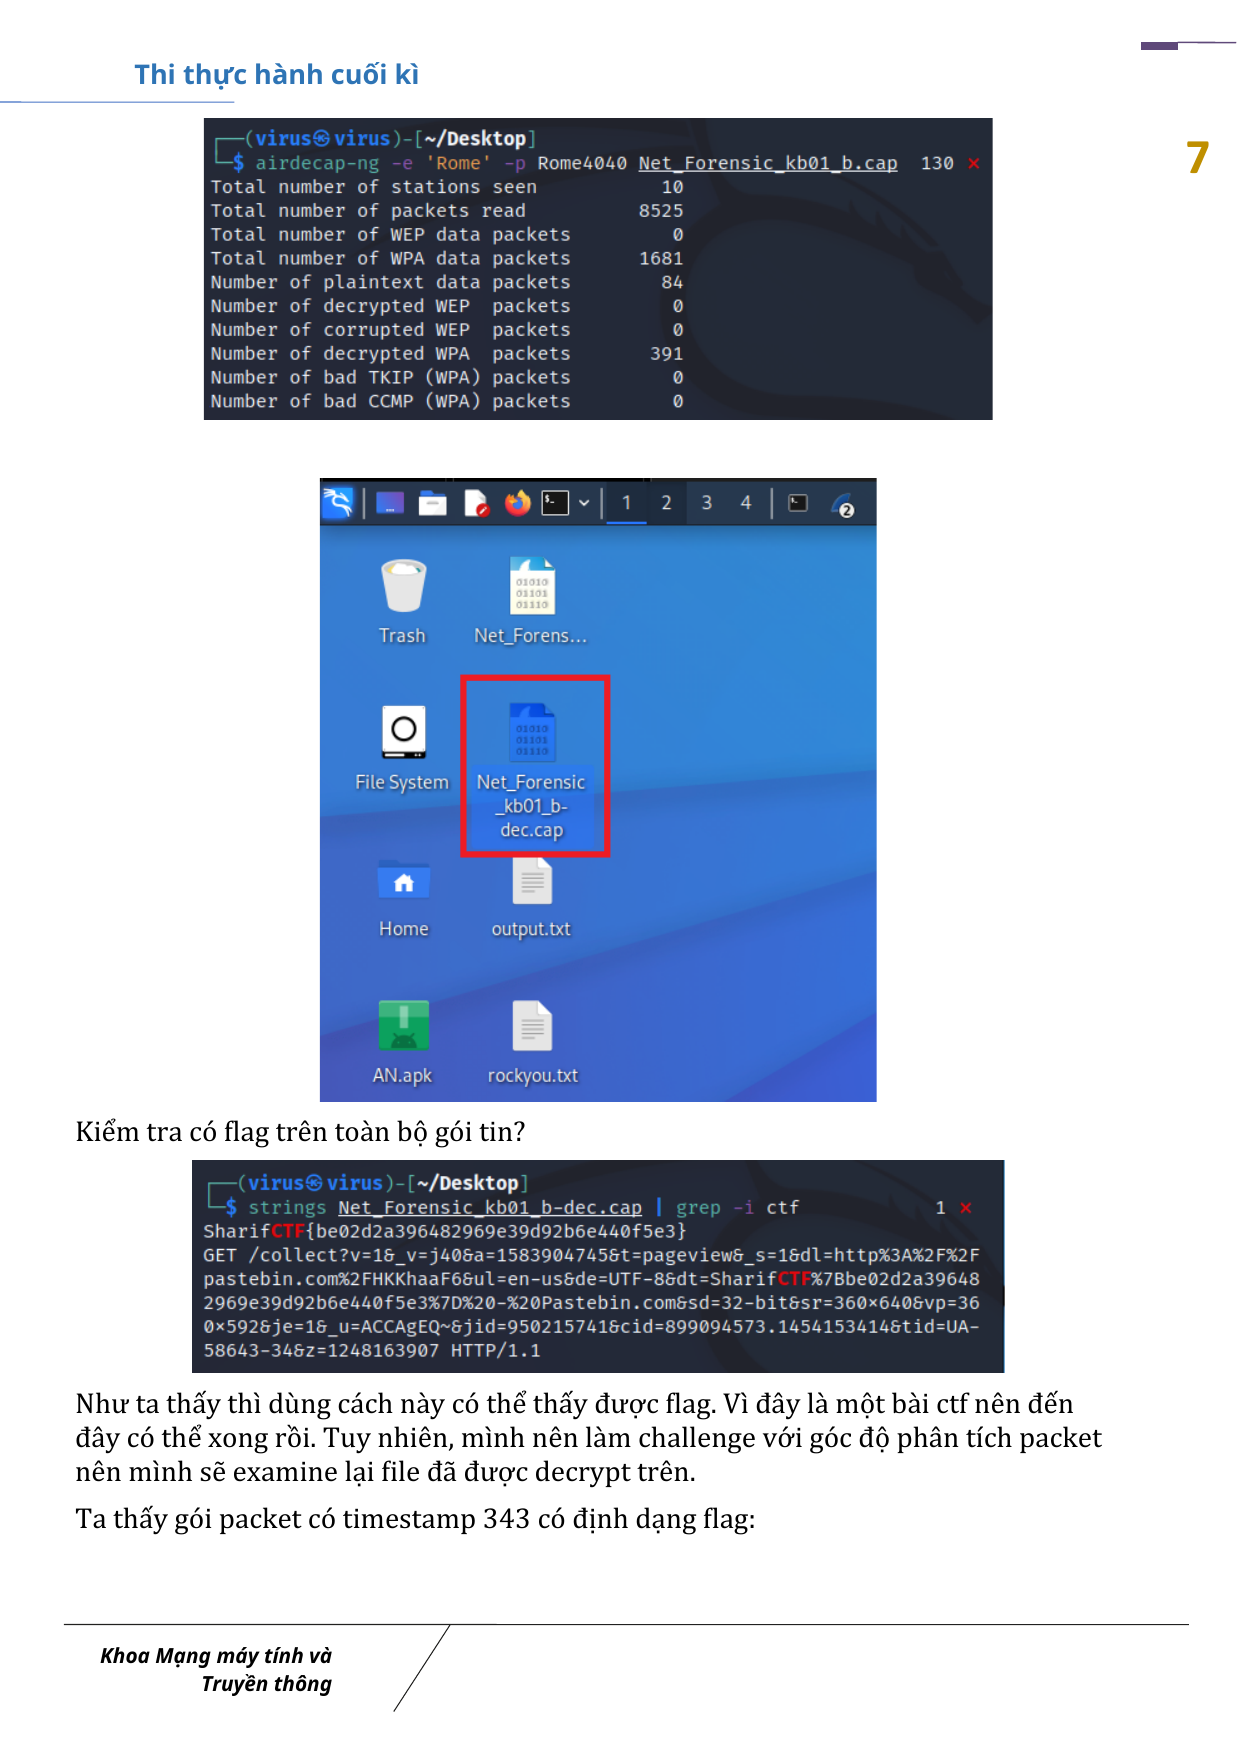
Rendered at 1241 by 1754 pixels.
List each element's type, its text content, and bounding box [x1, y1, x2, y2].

picture [203, 118, 993, 420]
text Kiểm tra có flag trên toàn bộ gói tin? [75, 1114, 1122, 1148]
text Như ta thấy thì dùng cách này có thể thấy được flag. Vì đây là một bài ctf nên đến đây có thể xong rồi. Tuy nhiên, mình nên làm challenge với góc độ phân tích packet nên mình sẽ examine lại file đã được decrypt trên. [75, 1385, 1122, 1488]
text Ta thấy gói packet có timestamp 343 có định dạng flag: [75, 1500, 1122, 1534]
picture [319, 478, 877, 1102]
picture [192, 1160, 1005, 1373]
